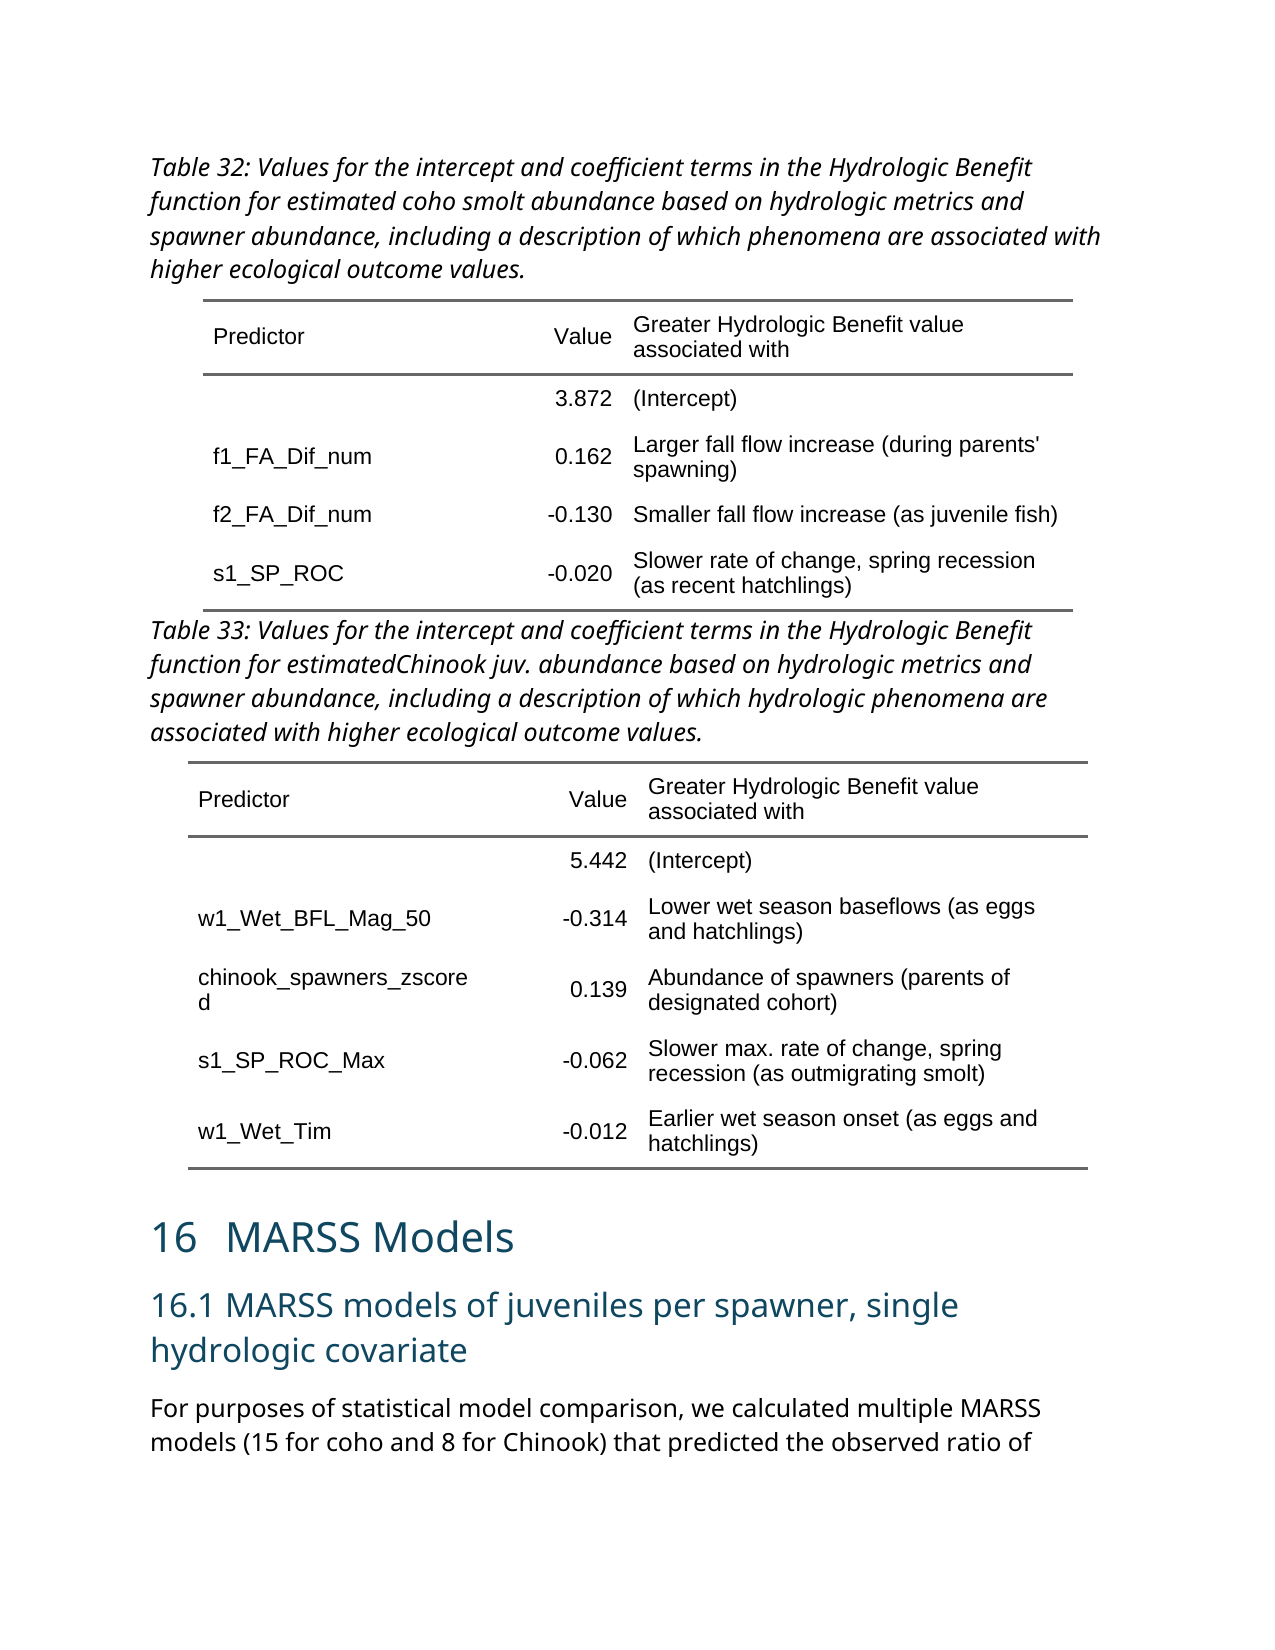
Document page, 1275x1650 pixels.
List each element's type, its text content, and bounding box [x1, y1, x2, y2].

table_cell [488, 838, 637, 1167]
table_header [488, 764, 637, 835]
text Table 32: Values for the intercept and coefficient terms in the Hydrologic Benefit function for estimated coho smolt abundance based on hydrologic metrics and spawner abundance, including a description of which phenomena are associated with higher ecological outcome values. [150, 150, 1125, 286]
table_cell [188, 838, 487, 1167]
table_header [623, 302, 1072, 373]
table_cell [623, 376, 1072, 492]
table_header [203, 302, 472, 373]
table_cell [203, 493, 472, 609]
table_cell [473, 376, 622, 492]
subtitle 16.1 MARSS models of juveniles per spawner, single hydrologic covariate [150, 1281, 1125, 1372]
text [150, 1391, 1125, 1459]
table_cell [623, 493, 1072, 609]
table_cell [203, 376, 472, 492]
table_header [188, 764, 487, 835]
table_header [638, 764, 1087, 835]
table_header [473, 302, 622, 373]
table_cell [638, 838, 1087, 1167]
text Table 33: Values for the intercept and coefficient terms in the Hydrologic Benefit function for estimatedChinook juv. abundance based on hydrologic metrics and spawner abundance, including a description of which hydrologic phenomena are associated with higher ecological outcome values. [150, 612, 1125, 748]
subtitle 16 MARSS Models [150, 1208, 1125, 1265]
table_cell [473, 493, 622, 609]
